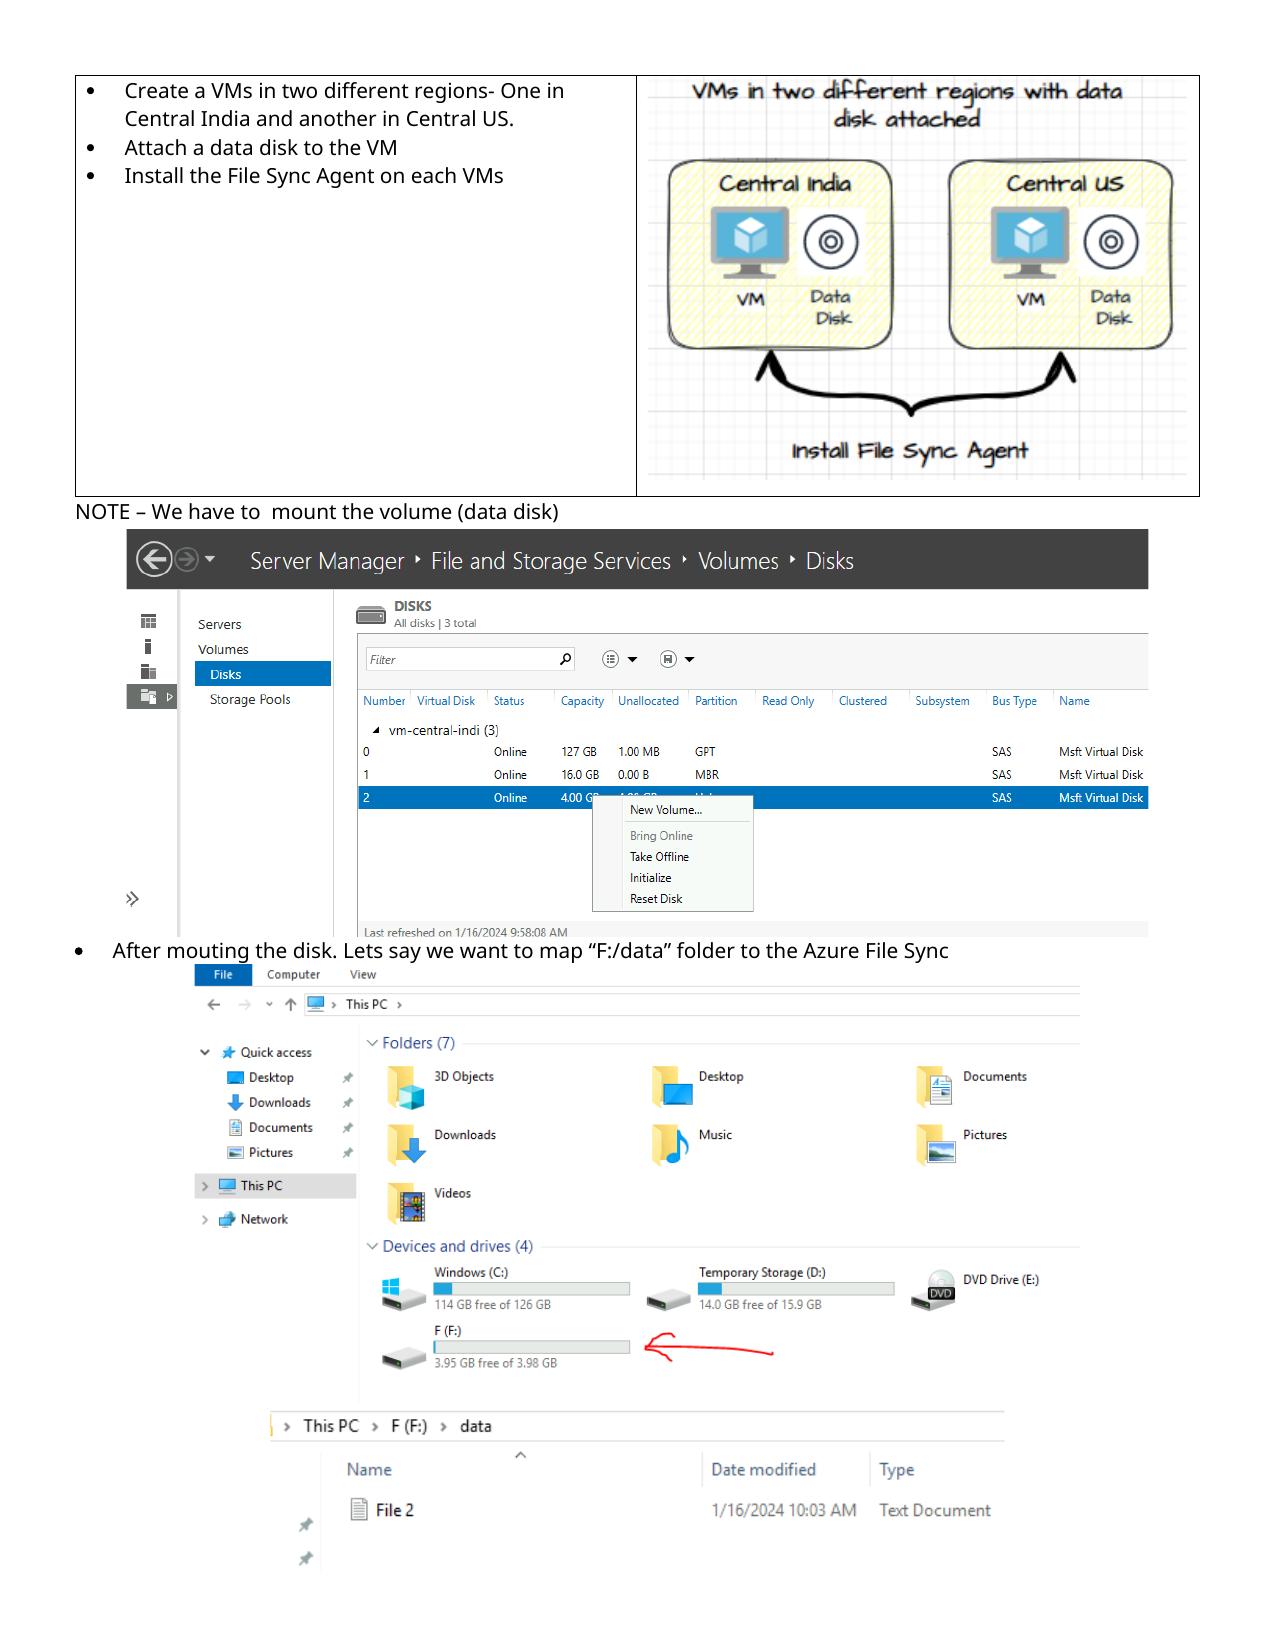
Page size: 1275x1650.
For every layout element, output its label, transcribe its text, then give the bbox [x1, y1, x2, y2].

text NOTE – We have to mount the volume (data disk) [75, 497, 1200, 525]
picture [647, 76, 1187, 480]
picture [126, 525, 1149, 937]
list After mouting the disk. Lets say we want to map “F:/data” folder to the Azure File Sync [75, 936, 1200, 964]
table_header Create a VMs in two different regions- One in Central India and another in Central US. Attach a data disk to the VM Install the File Sync Agent on each VMs [76, 76, 636, 496]
table_header [637, 76, 1199, 496]
picture [194, 964, 1081, 1574]
